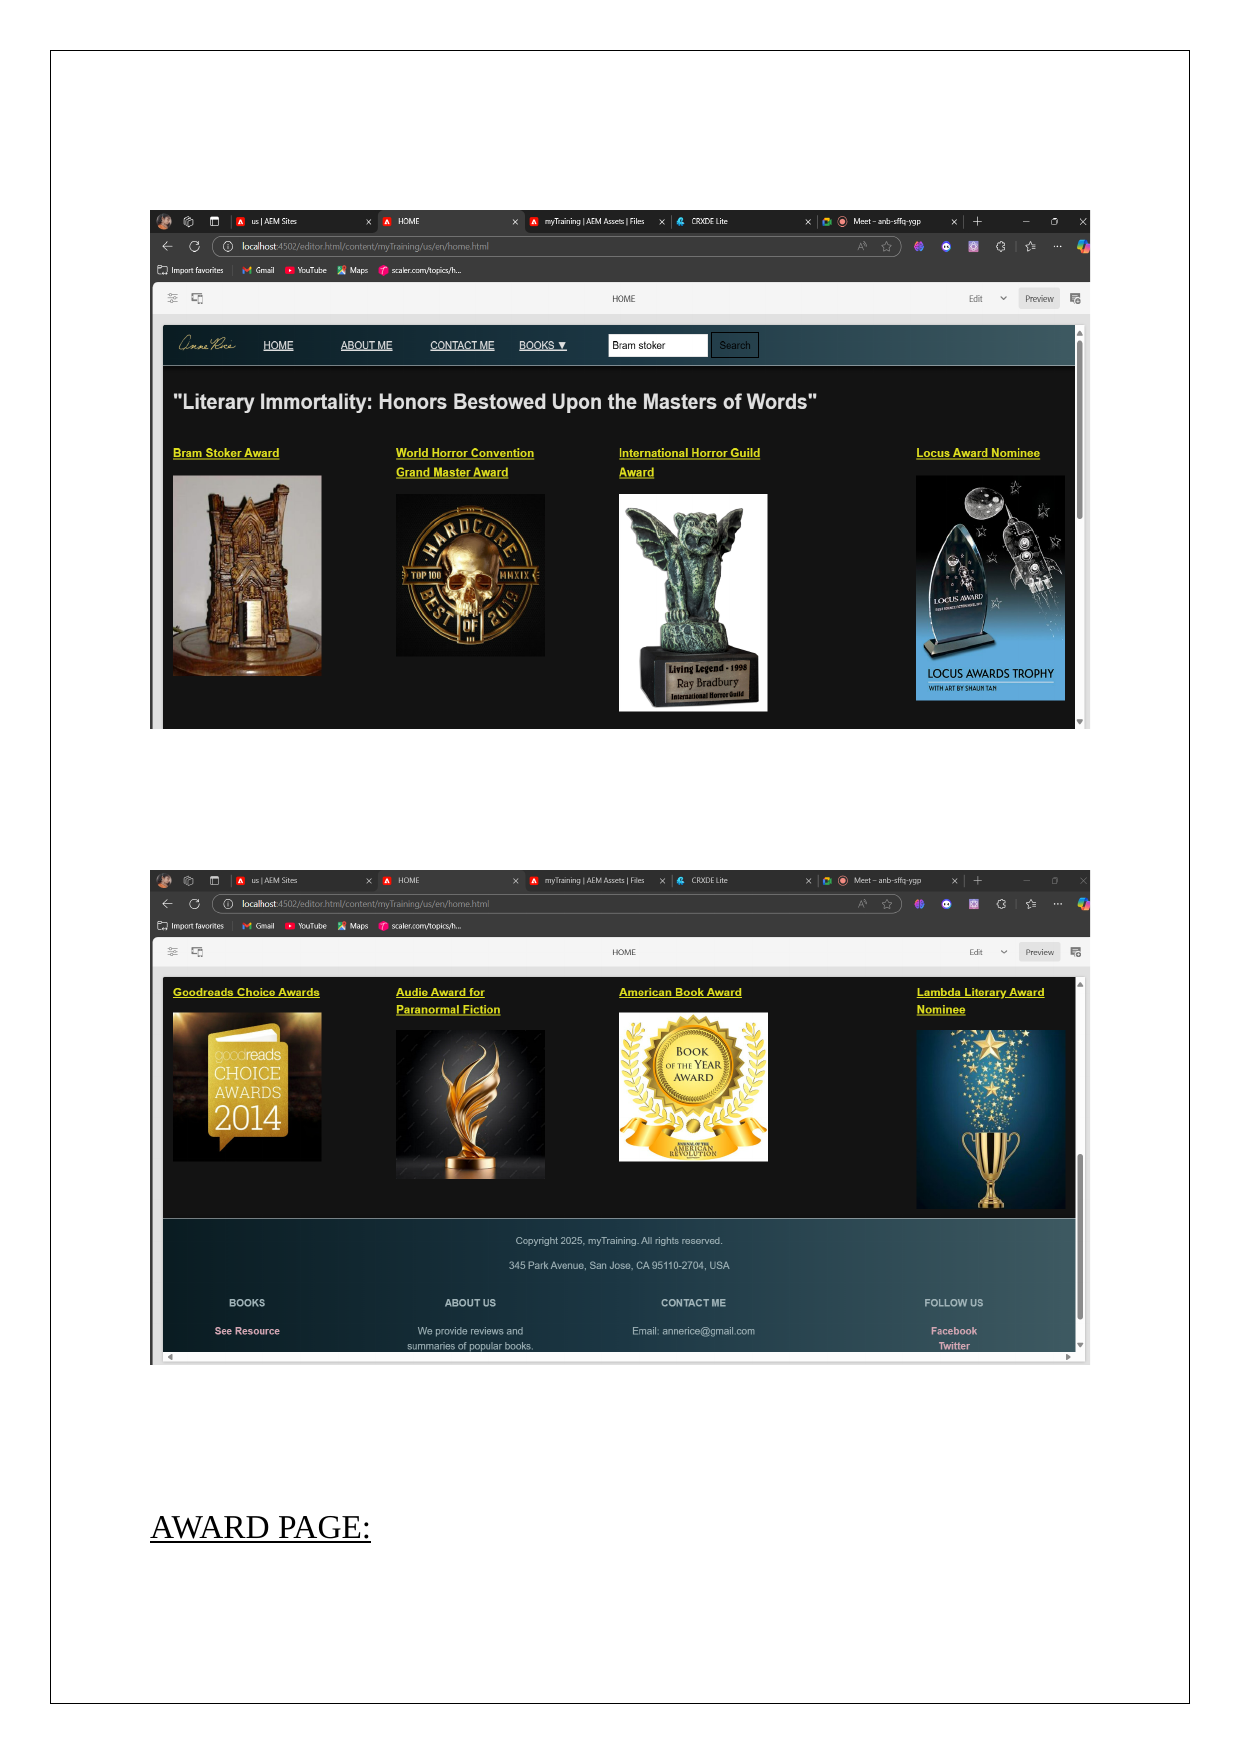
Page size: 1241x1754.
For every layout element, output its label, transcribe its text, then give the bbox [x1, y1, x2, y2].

text AWARD PAGE: [150, 1507, 1090, 1546]
picture [150, 870, 1091, 1365]
picture [150, 210, 1091, 729]
